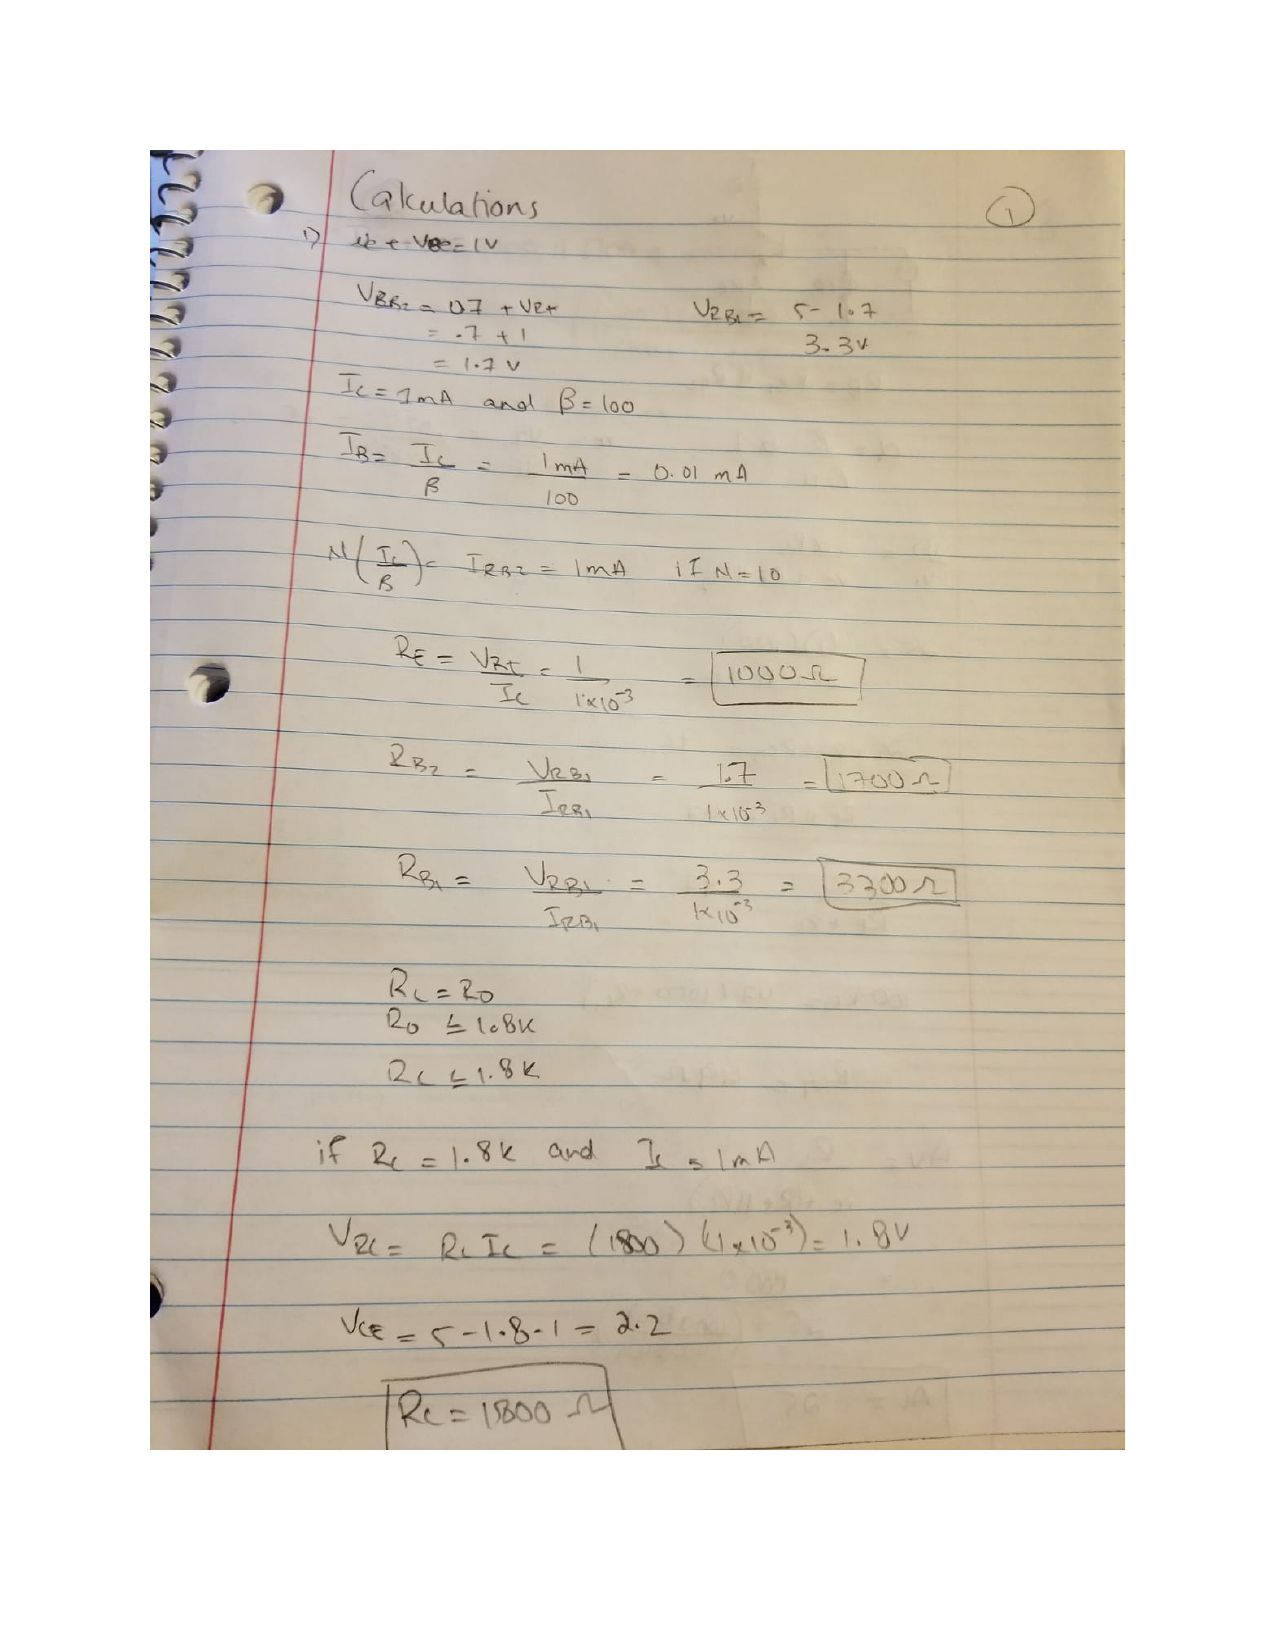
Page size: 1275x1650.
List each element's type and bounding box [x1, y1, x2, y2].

picture [150, 150, 1125, 1450]
